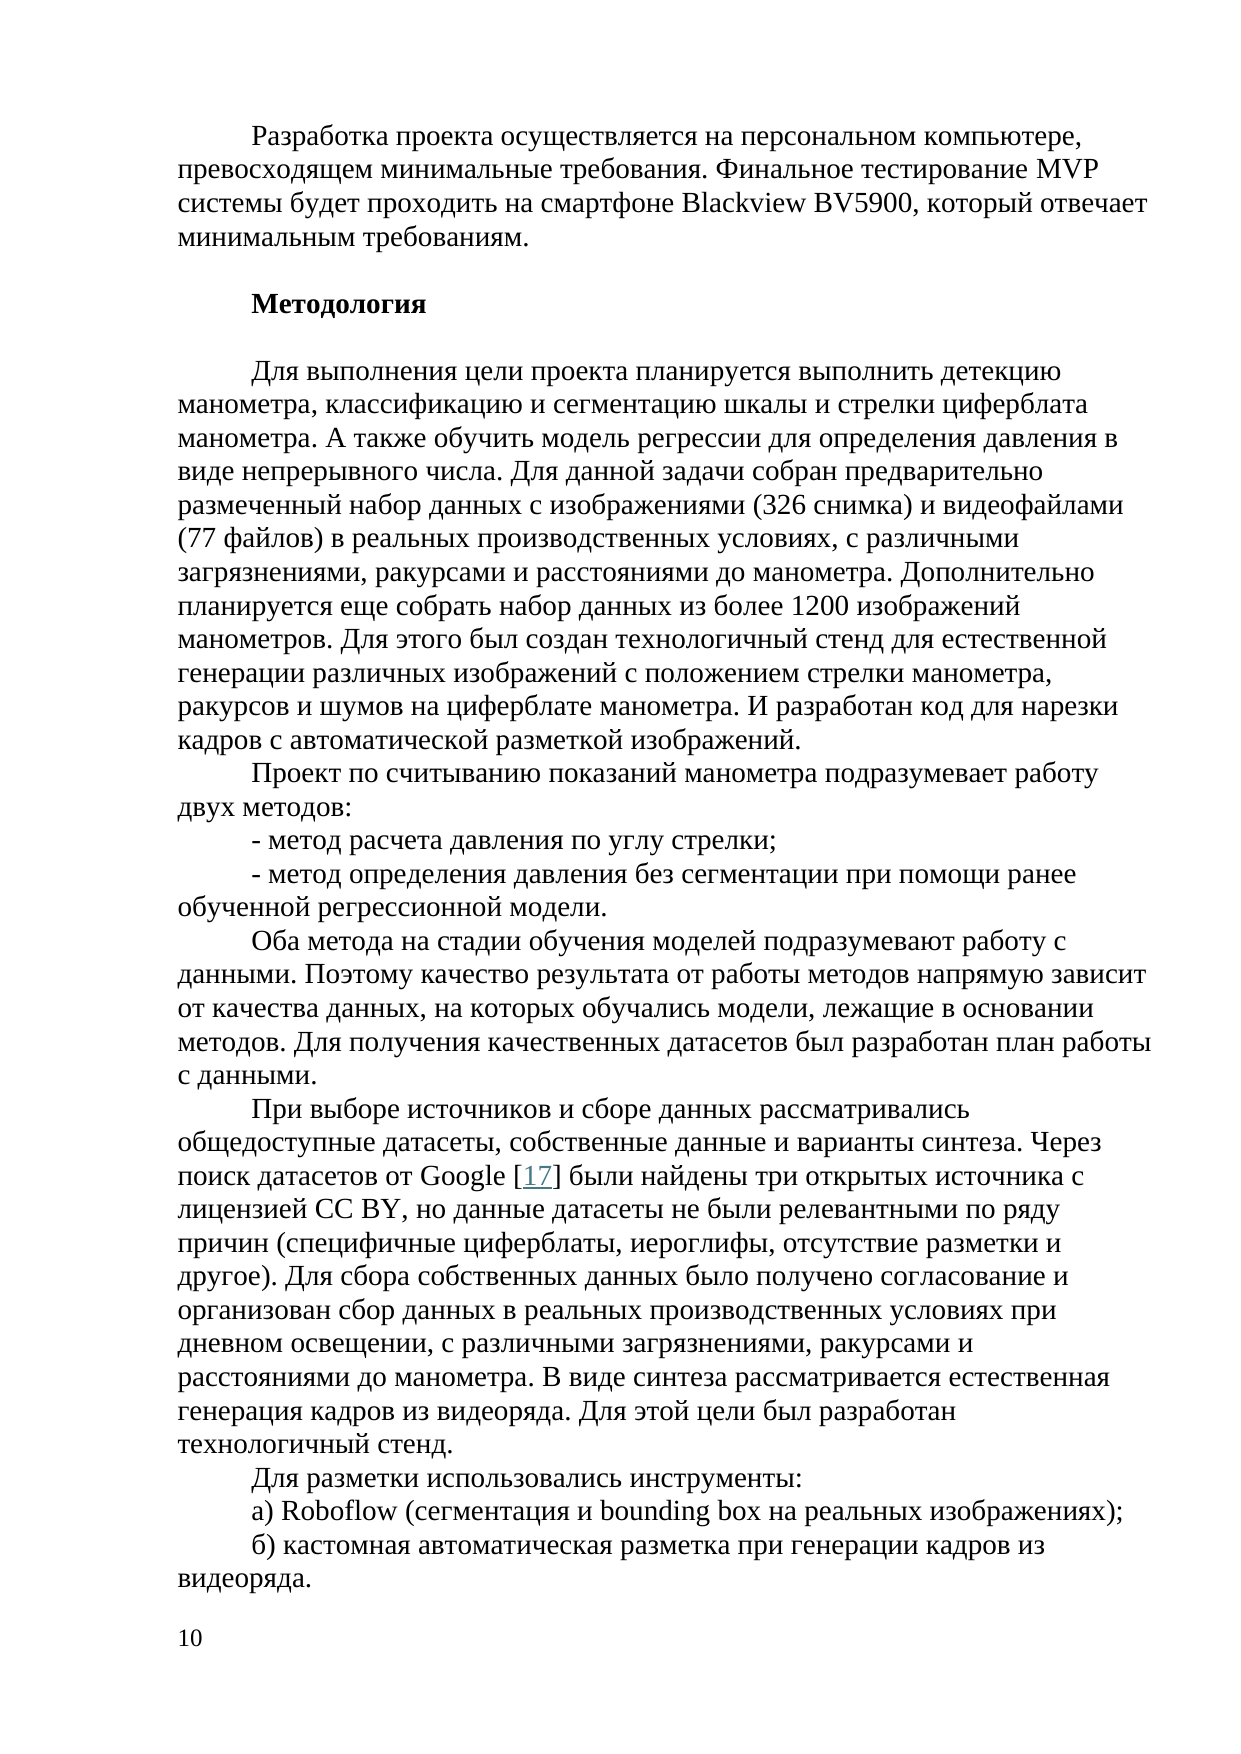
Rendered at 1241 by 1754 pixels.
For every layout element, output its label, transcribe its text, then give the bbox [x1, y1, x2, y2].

text - метод определения давления без сегментации при помощи ранее обученной регрессионной модели. [177, 856, 1152, 923]
text - метод расчета давления по углу стрелки; [177, 822, 1152, 856]
text Разработка проекта осуществляется на персональном компьютере, превосходящем минимальные требования. Финальное тестирование MVP системы будет проходить на смартфоне Blackview BV5900, который отвечает минимальным требованиям. [177, 118, 1152, 252]
text б) кастомная автоматическая разметка при генерации кадров из видеоряда. [177, 1527, 1152, 1594]
text Оба метода на стадии обучения моделей подразумевают работу с данными. Поэтому качество результата от работы методов напрямую зависит от качества данных, на которых обучались модели, лежащие в основании методов. Для получения качественных датасетов был разработан план работы с данными. [177, 923, 1152, 1091]
text Для выполнения цели проекта планируется выполнить детекцию манометра, классификацию и сегментацию шкалы и стрелки циферблата манометра. А также обучить модель регрессии для определения давления в виде непрерывного числа. Для данной задачи собран предварительно размеченный набор данных с изображениями (326 снимка) и видеофайлами (77 файлов) в реальных производственных условиях, с различными загрязнениями, ракурсами и расстояниями до манометра. Дополнительно планируется еще собрать набор данных из более 1200 изображений манометров. Для этого был создан технологичный стенд для естественной генерации различных изображений с положением стрелки манометра, ракурсов и шумов на циферблате манометра. И разработан код для нарезки кадров с автоматической разметкой изображений. [177, 353, 1152, 755]
text Для разметки использовались инструменты: [177, 1460, 1152, 1493]
text Проект по считыванию показаний манометра подразумевает работу двух методов: [177, 755, 1152, 822]
text а) Roboflow (сегментация и bounding box на реальных изображениях); [177, 1493, 1152, 1527]
text При выборе источников и сборе данных рассматривались общедоступные датасеты, собственные данные и варианты синтеза. Через поиск датасетов от Google [17] были найдены три открытых источника с лицензией CC BY, но данные датасеты не были релевантными по ряду причин (специфичные циферблаты, иероглифы, отсутствие разметки и другое). Для сбора собственных данных было получено согласование и организован сбор данных в реальных производственных условиях при дневном освещении, с различными загрязнениями, ракурсами и расстояниями до манометра. В виде синтеза рассматривается естественная генерация кадров из видеоряда. Для этой цели был разработан технологичный стенд. [177, 1091, 1152, 1460]
text Методология [177, 286, 1152, 319]
